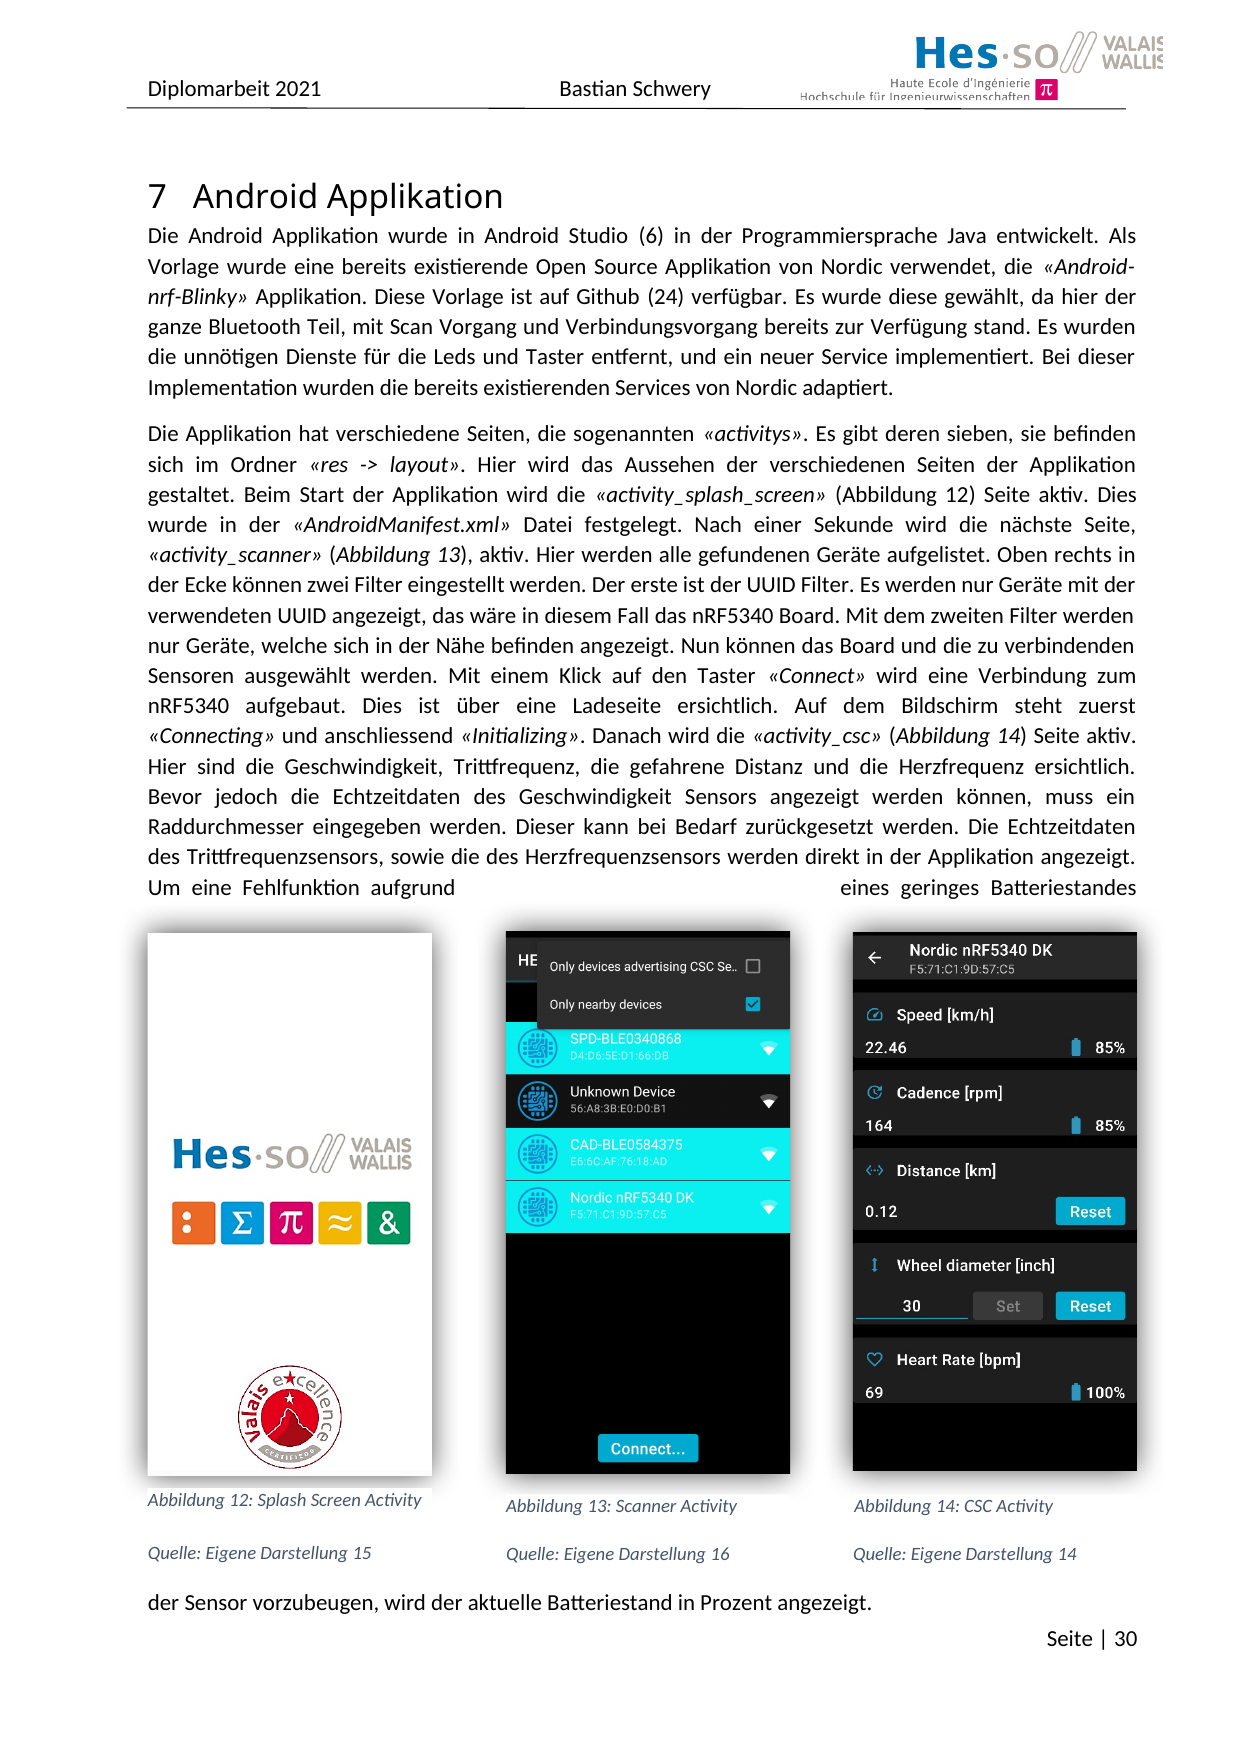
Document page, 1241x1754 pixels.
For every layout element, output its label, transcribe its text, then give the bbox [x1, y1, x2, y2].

picture [505, 931, 791, 1474]
picture [147, 933, 432, 1476]
subtitle Android Applikation [148, 173, 1137, 218]
picture [800, 31, 1163, 100]
picture [852, 932, 1137, 1471]
text Die Android Applikation wurde in Android Studio in der Programmiersprache Java entwickelt. Als Vorlage wurde eine bereits existierende Open Source Applikation von Nordic verwendet, die «Android-nrf-Blinky» Applikation. Diese Vorlage ist auf Github verfügbar. Es wurde diese gewählt, da hier der ganze Bluetooth Teil, mit Scan Vorgang und Verbindungsvorgang bereits zur Verfügung stand. Es wurden die unnötigen Dienste für die Leds und Taster entfernt, und ein neuer Service implementiert. Bei dieser Implementation wurden die bereits existierenden Services von Nordic adaptiert. [148, 222, 1137, 401]
